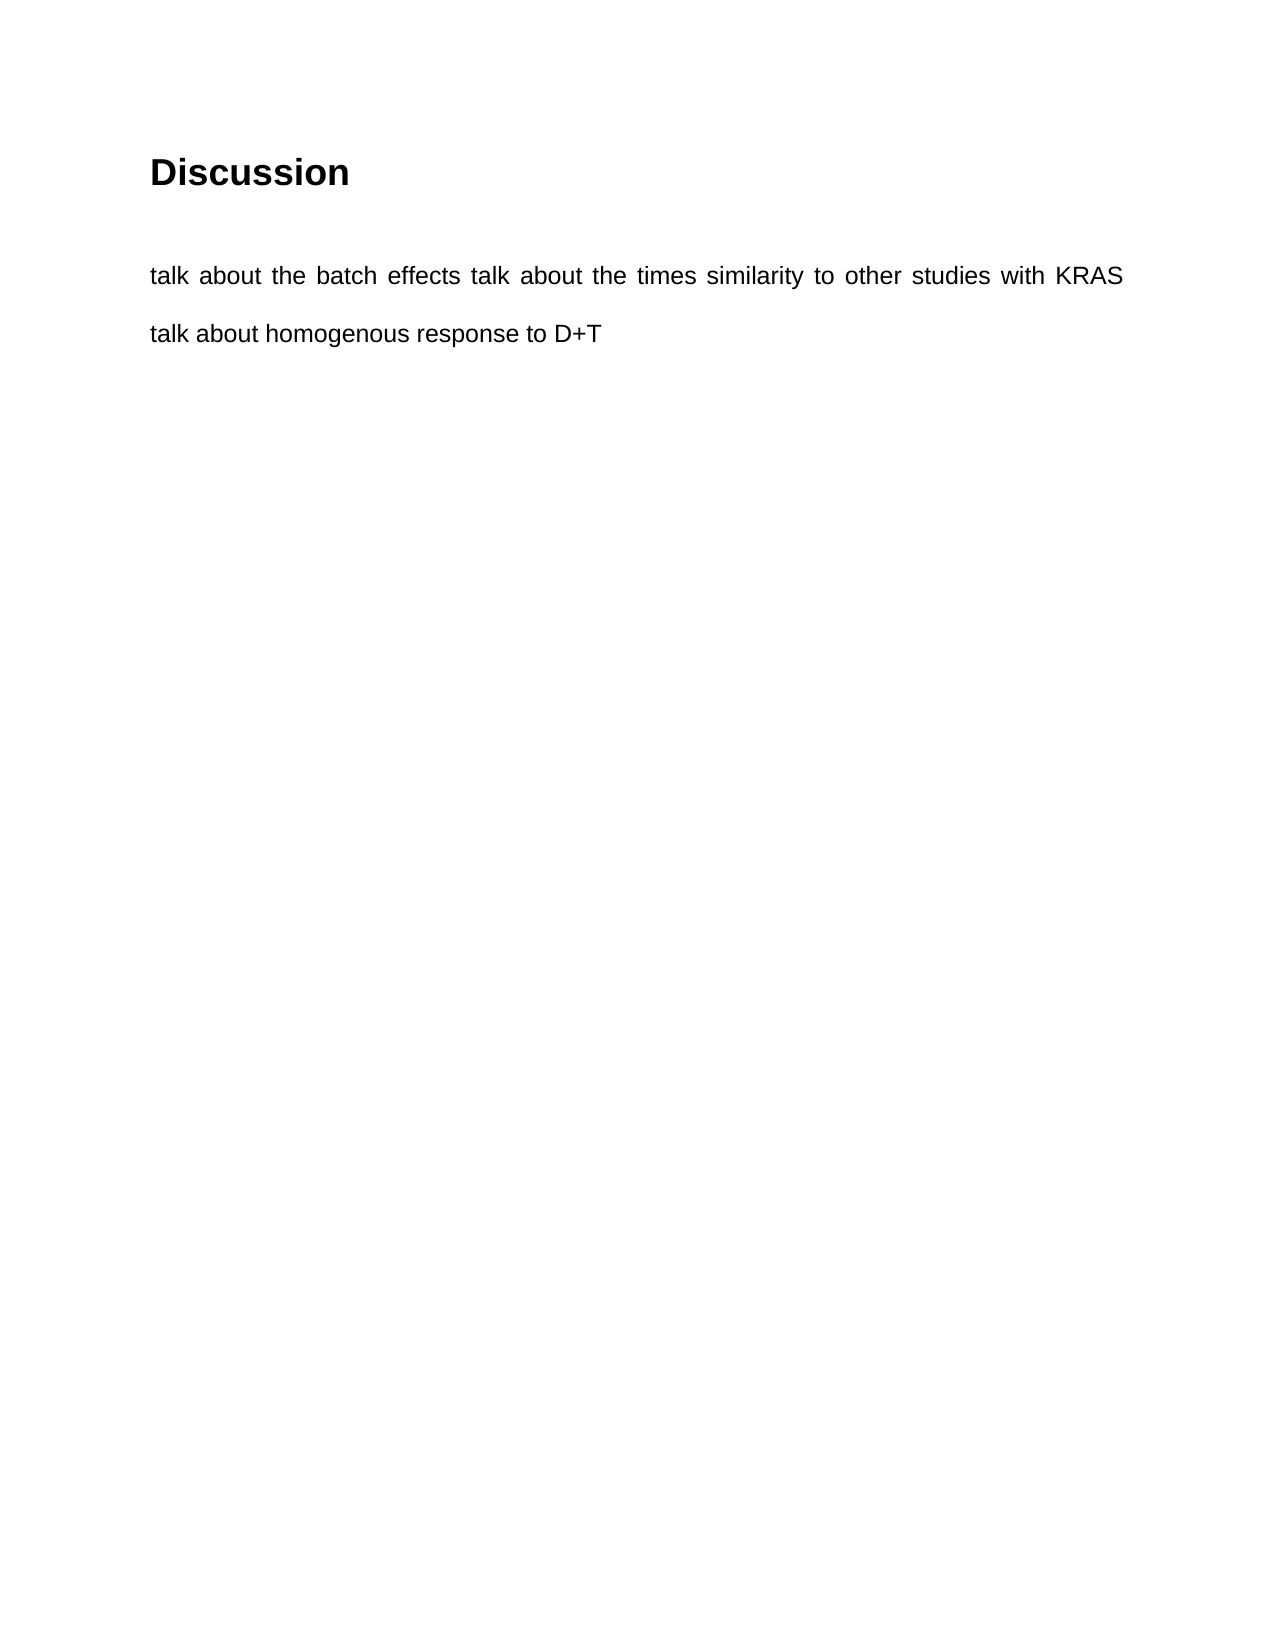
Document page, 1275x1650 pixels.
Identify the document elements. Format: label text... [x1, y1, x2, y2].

subtitle Discussion [150, 150, 1125, 193]
text talk about the batch effects talk about the times similarity to other studies with KRAS talk about homogenous response to D+T [150, 261, 1125, 347]
